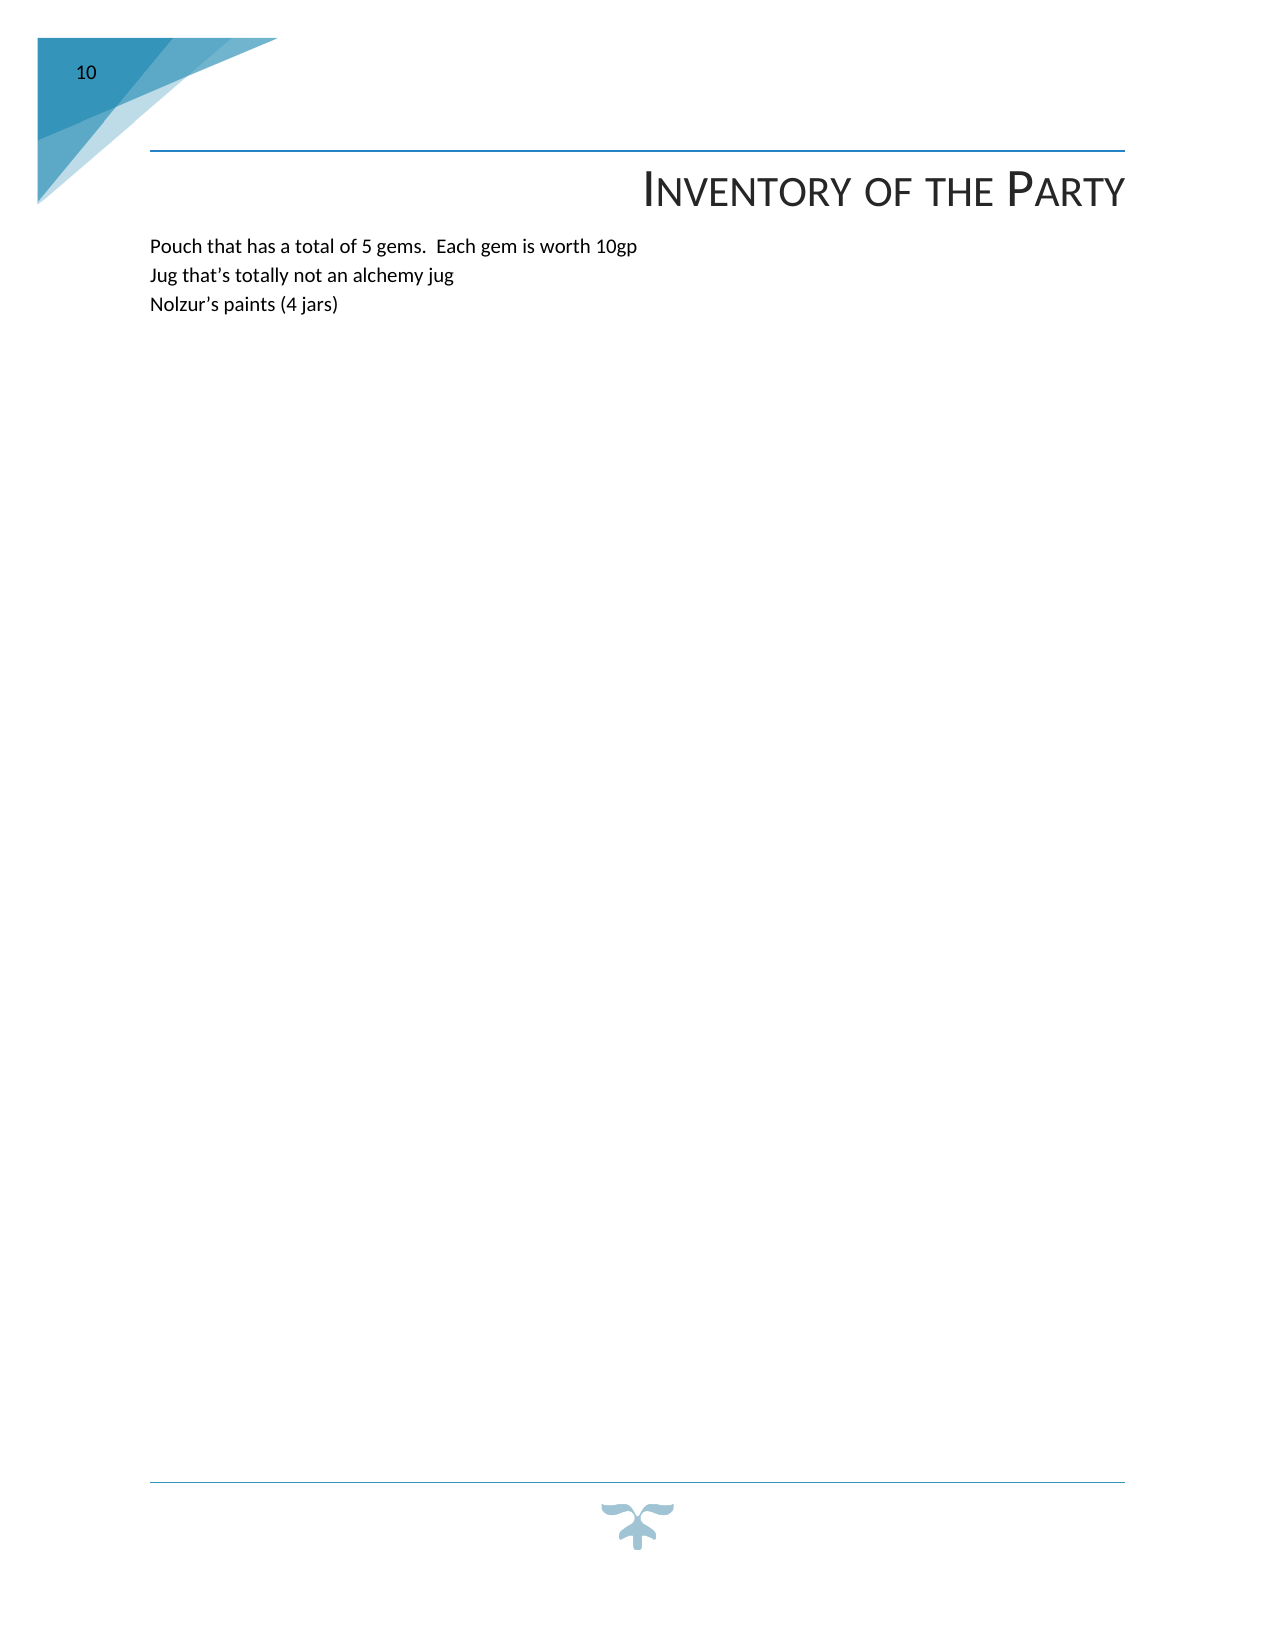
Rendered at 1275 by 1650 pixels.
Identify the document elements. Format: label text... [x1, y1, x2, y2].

text Nolzur’s paints (4 jars) [150, 291, 1125, 317]
text Pouch that has a total of 5 gems. Each gem is worth 10gp [150, 233, 1125, 258]
title Inventory of the Party [150, 152, 1125, 220]
picture [37, 37, 279, 206]
text Jug that’s totally not an alchemy jug [150, 262, 1125, 287]
